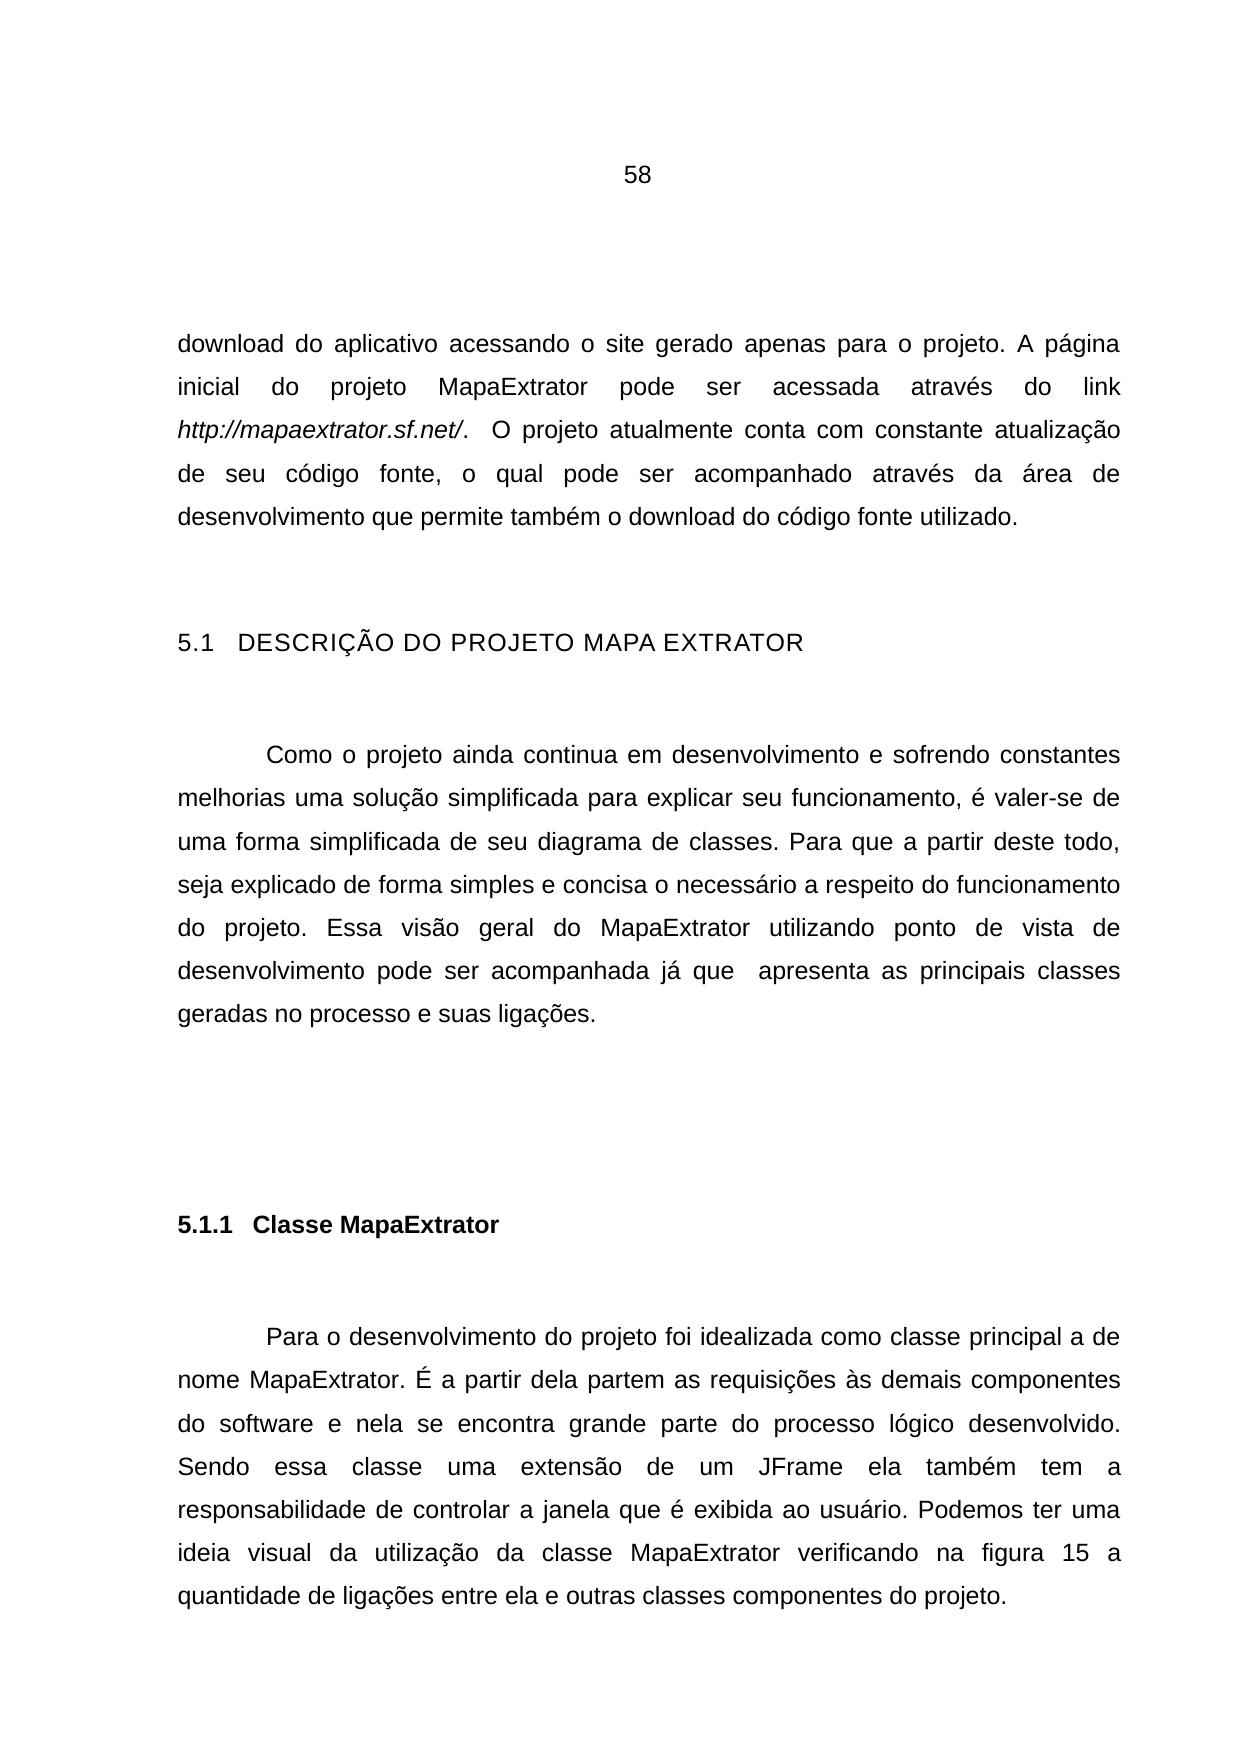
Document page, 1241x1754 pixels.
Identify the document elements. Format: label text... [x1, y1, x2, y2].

subtitle Classe MapaExtrator [177, 1210, 1122, 1239]
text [177, 329, 1122, 531]
subtitle DESCRIÇÃO DO PROJETO MAPA EXTRATOR [177, 628, 1122, 657]
text Para o desenvolvimento do projeto foi idealizada como classe principal a de nome MapaExtrator. É a partir dela partem as requisições às demais componentes do software e nela se encontra grande parte do processo lógico desenvolvido. Sendo essa classe uma extensão de um JFrame ela também tem a responsabilidade de controlar a janela que é exibida ao usuário. Podemos ter uma ideia visual da utilização da classe MapaExtrator verificando na figura 15 a quantidade de ligações entre ela e outras classes componentes do projeto. [177, 1322, 1122, 1610]
text Como o projeto ainda continua em desenvolvimento e sofrendo constantes melhorias uma solução simplificada para explicar seu funcionamento, é valer-se de uma forma simplificada de seu diagrama de classes. Para que a partir deste todo, seja explicado de forma simples e concisa o necessário a respeito do funcionamento do projeto. Essa visão geral do MapaExtrator utilizando ponto de vista de desenvolvimento pode ser acompanhada já que apresenta as principais classes geradas no processo e suas ligações. [177, 740, 1122, 1028]
